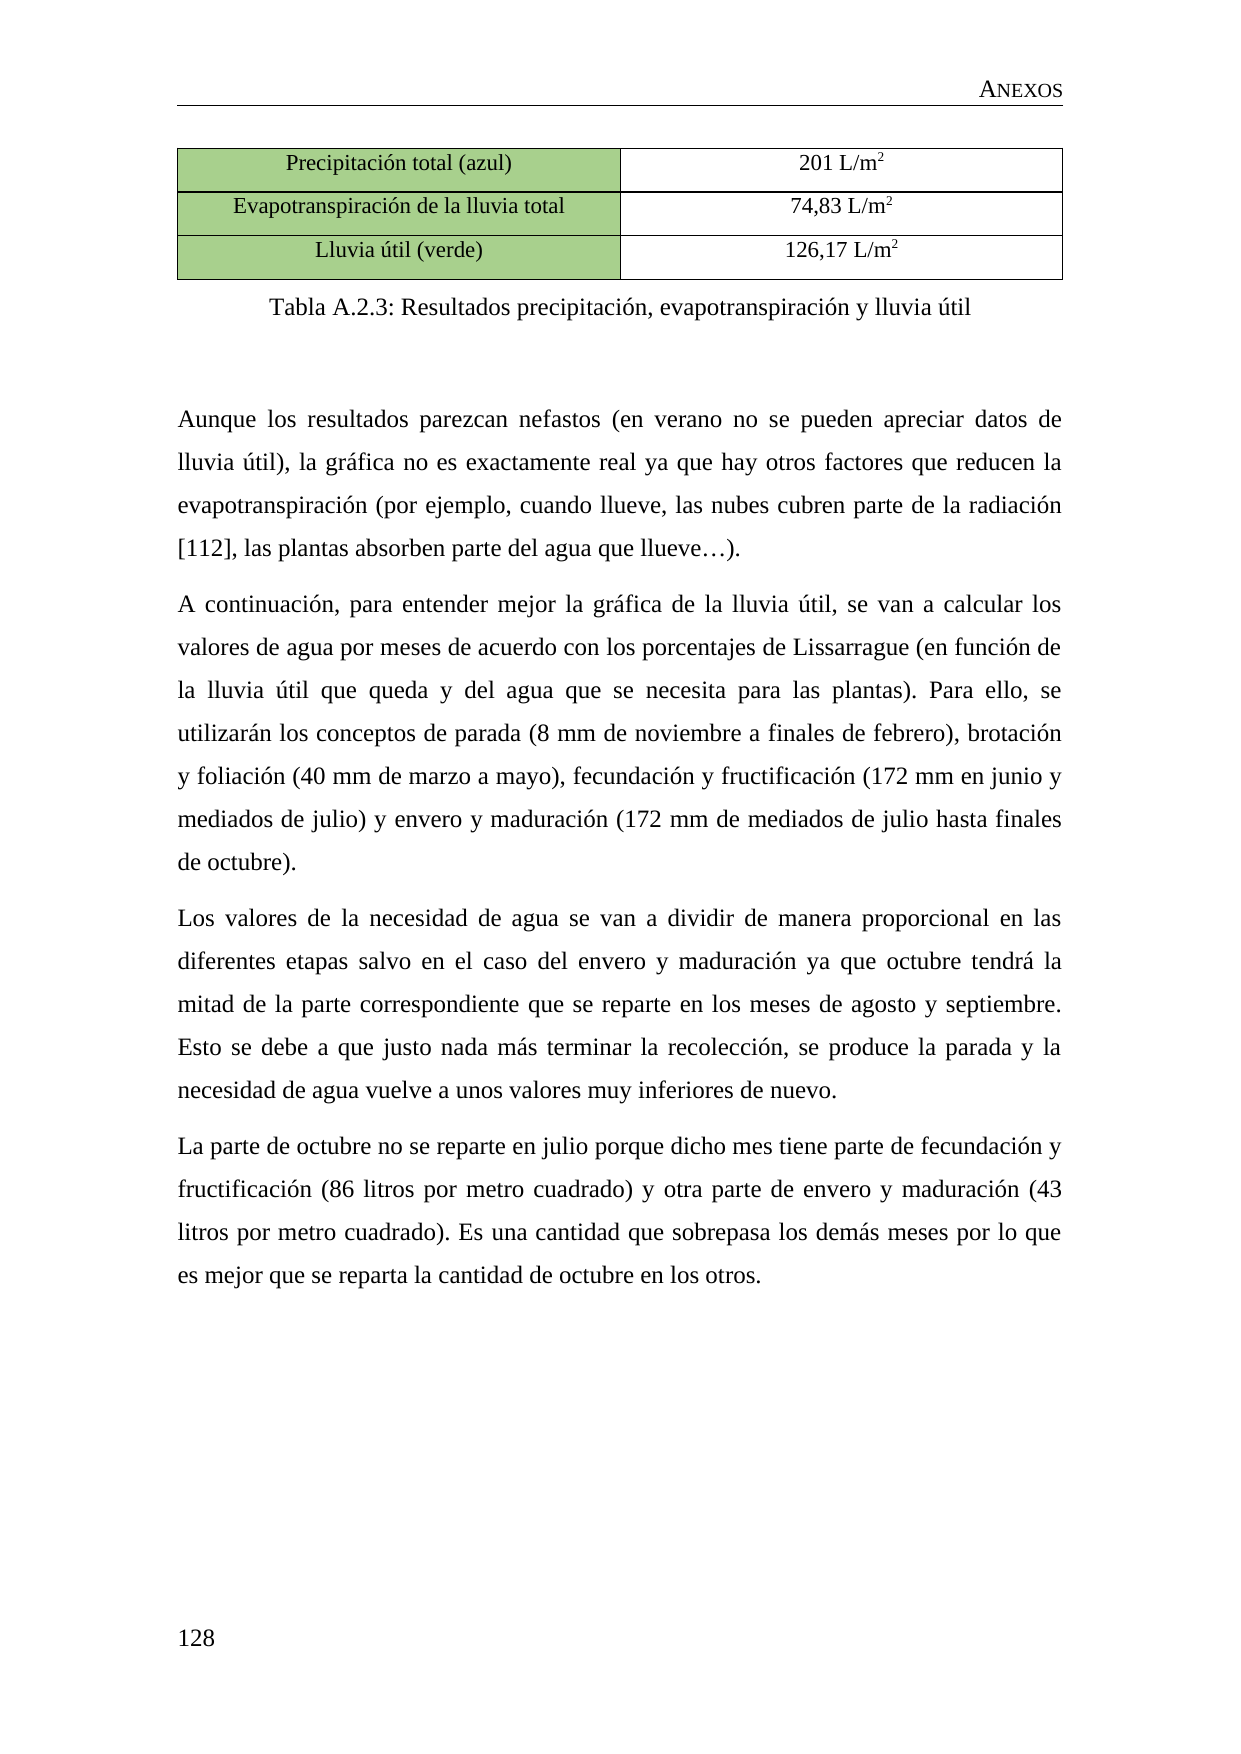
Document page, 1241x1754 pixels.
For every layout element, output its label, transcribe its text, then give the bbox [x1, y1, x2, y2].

table_header Precipitación total (azul) [178, 149, 620, 191]
table_header 201 L/m2 [621, 149, 1062, 191]
table_cell Evapotranspiración de la lluvia total [178, 193, 620, 235]
text Los valores de la necesidad de agua se van a dividir de manera proporcional en las diferentes etapas salvo en el caso del envero y maduración ya que octubre tendrá la mitad de la parte correspondiente que se reparte en los meses de agosto y septiembre. Esto se debe a que justo nada más terminar la recolección, se produce la parada y la necesidad de agua vuelve a unos valores muy inferiores de nuevo. [177, 903, 1063, 1104]
table_cell Lluvia útil (verde) [178, 236, 620, 279]
text A continuación, para entender mejor la gráfica de la lluvia útil, se van a calcular los valores de agua por meses de acuerdo con los porcentajes de Lissarrague (en función de la lluvia útil que queda y del agua que se necesita para las plantas). Para ello, se utilizarán los conceptos de parada (8 mm de noviembre a finales de febrero), brotación y foliación (40 mm de marzo a mayo), fecundación y fructificación (172 mm en junio y mediados de julio) y envero y maduración (172 mm de mediados de julio hasta finales de octubre). [177, 589, 1063, 876]
text Aunque los resultados parezcan nefastos (en verano no se pueden apreciar datos de lluvia útil), la gráfica no es exactamente real ya que hay otros factores que reducen la evapotranspiración (por ejemplo, cuando llueve, las nubes cubren parte de la radiación [112], las plantas absorben parte del agua que llueve…). [177, 404, 1063, 562]
text La parte de octubre no se reparte en julio porque dicho mes tiene parte de fecundación y fructificación (86 litros por metro cuadrado) y otra parte de envero y maduración (43 litros por metro cuadrado). Es una cantidad que sobrepasa los demás meses por lo que es mejor que se reparta la cantidad de octubre en los otros. [177, 1131, 1063, 1289]
table_cell 74,83 L/m2 [621, 193, 1062, 235]
text Tabla A.2.3: Resultados precipitación, evapotranspiración y lluvia útil [177, 292, 1063, 321]
table_cell 126,17 L/m2 [621, 236, 1062, 279]
